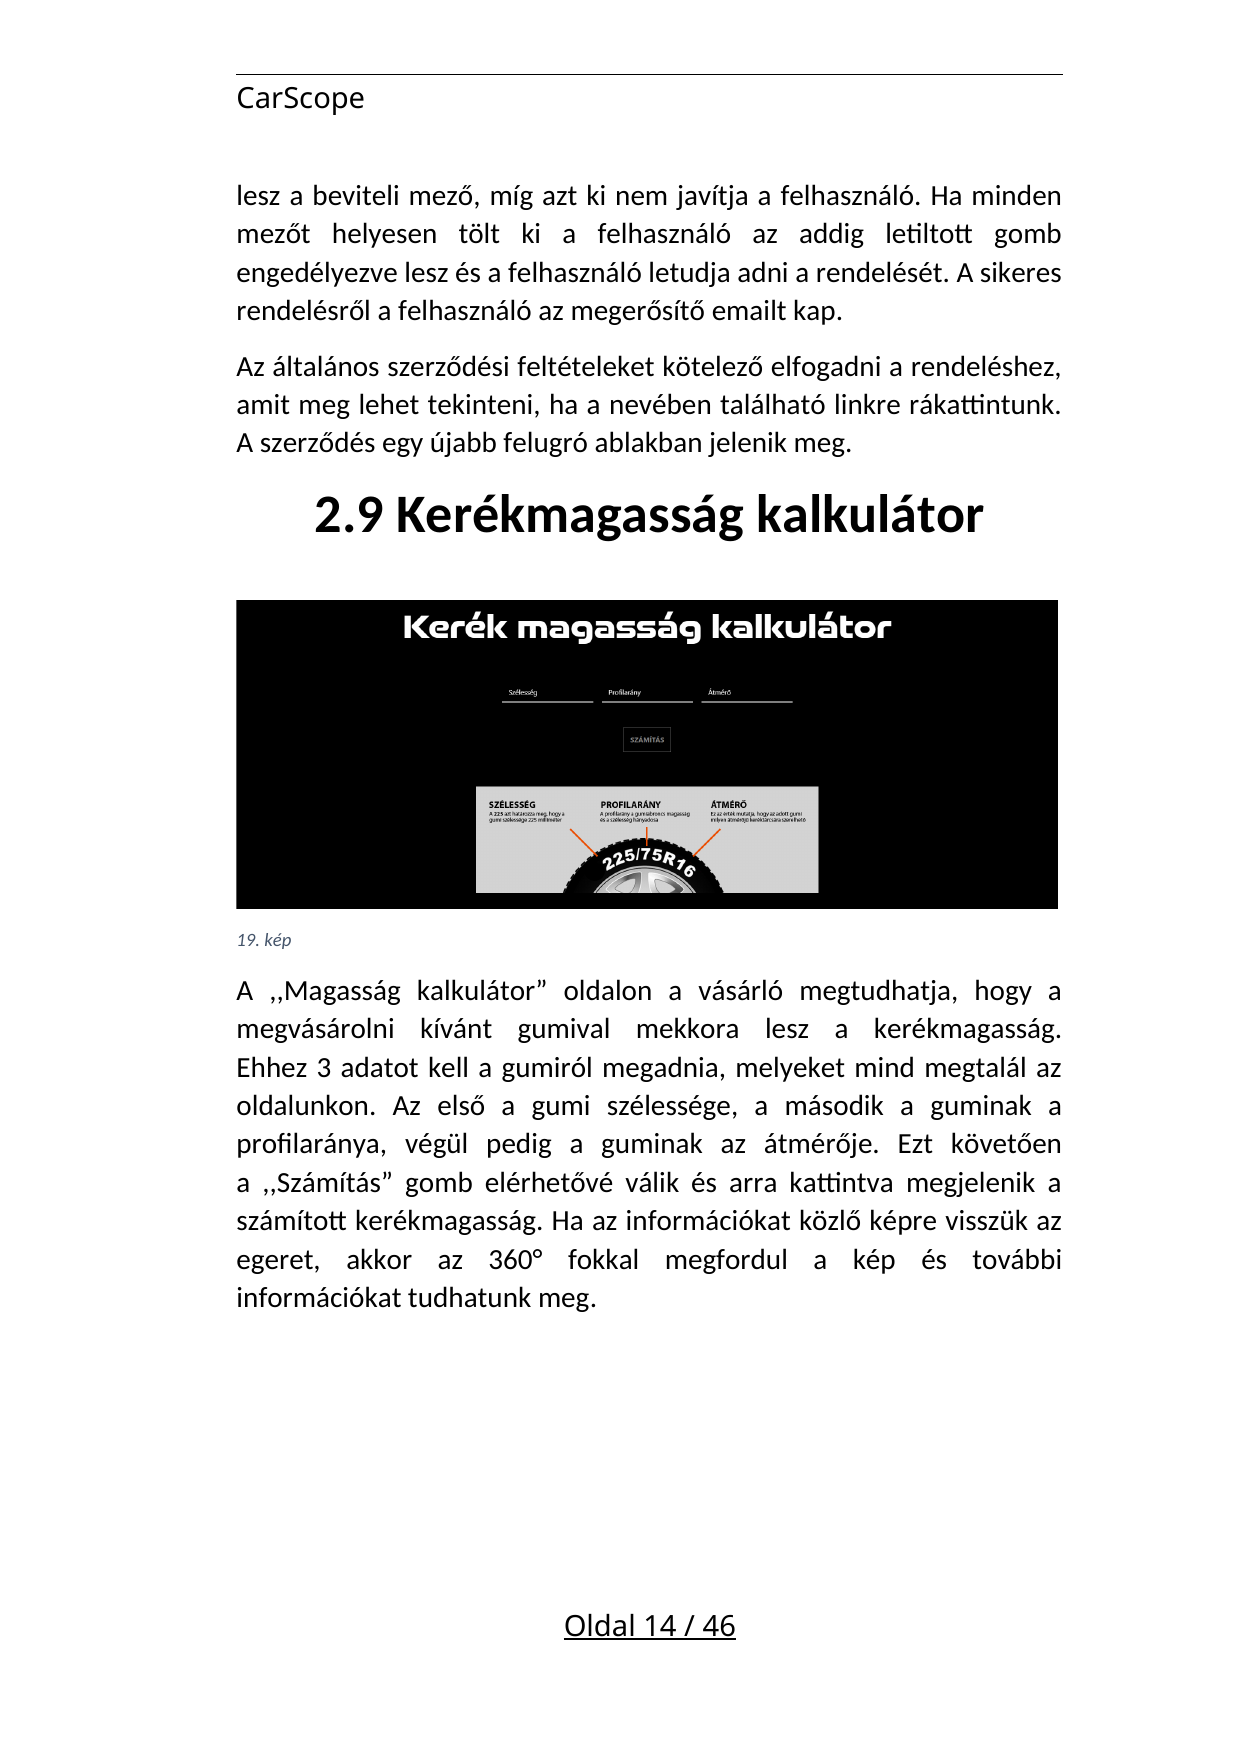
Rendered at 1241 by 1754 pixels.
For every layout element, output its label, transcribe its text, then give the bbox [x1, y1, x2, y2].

picture [236, 600, 1058, 909]
text A ,,Magasság kalkulátor” oldalon a vásárló megtudhatja, hogy a megvásárolni kívánt gumival mekkora lesz a kerékmagasság. Ehhez 3 adatot kell a gumiról megadnia, melyeket mind megtalál az oldalunkon. Az első a gumi szélessége, a második a guminak a profilaránya, végül pedig a guminak az átmérője. Ezt követően a ,,Számítás” gomb elérhetővé válik és arra kattintva megjelenik a számított kerékmagasság. Ha az információkat közlő képre visszük az egeret, akkor az 360° fokkal megfordul a kép és további információkat tudhatunk meg. [236, 972, 1063, 1315]
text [236, 177, 1063, 328]
text 19. kép [236, 928, 1063, 951]
subtitle 2.9 Kerékmagasság kalkulátor [236, 479, 1063, 546]
text Az általános szerződési feltételeket kötelező elfogadni a rendeléshez, amit meg lehet tekinteni, ha a nevében található linkre rákattintunk. A szerződés egy újabb felugró ablakban jelenik meg. [236, 348, 1063, 460]
